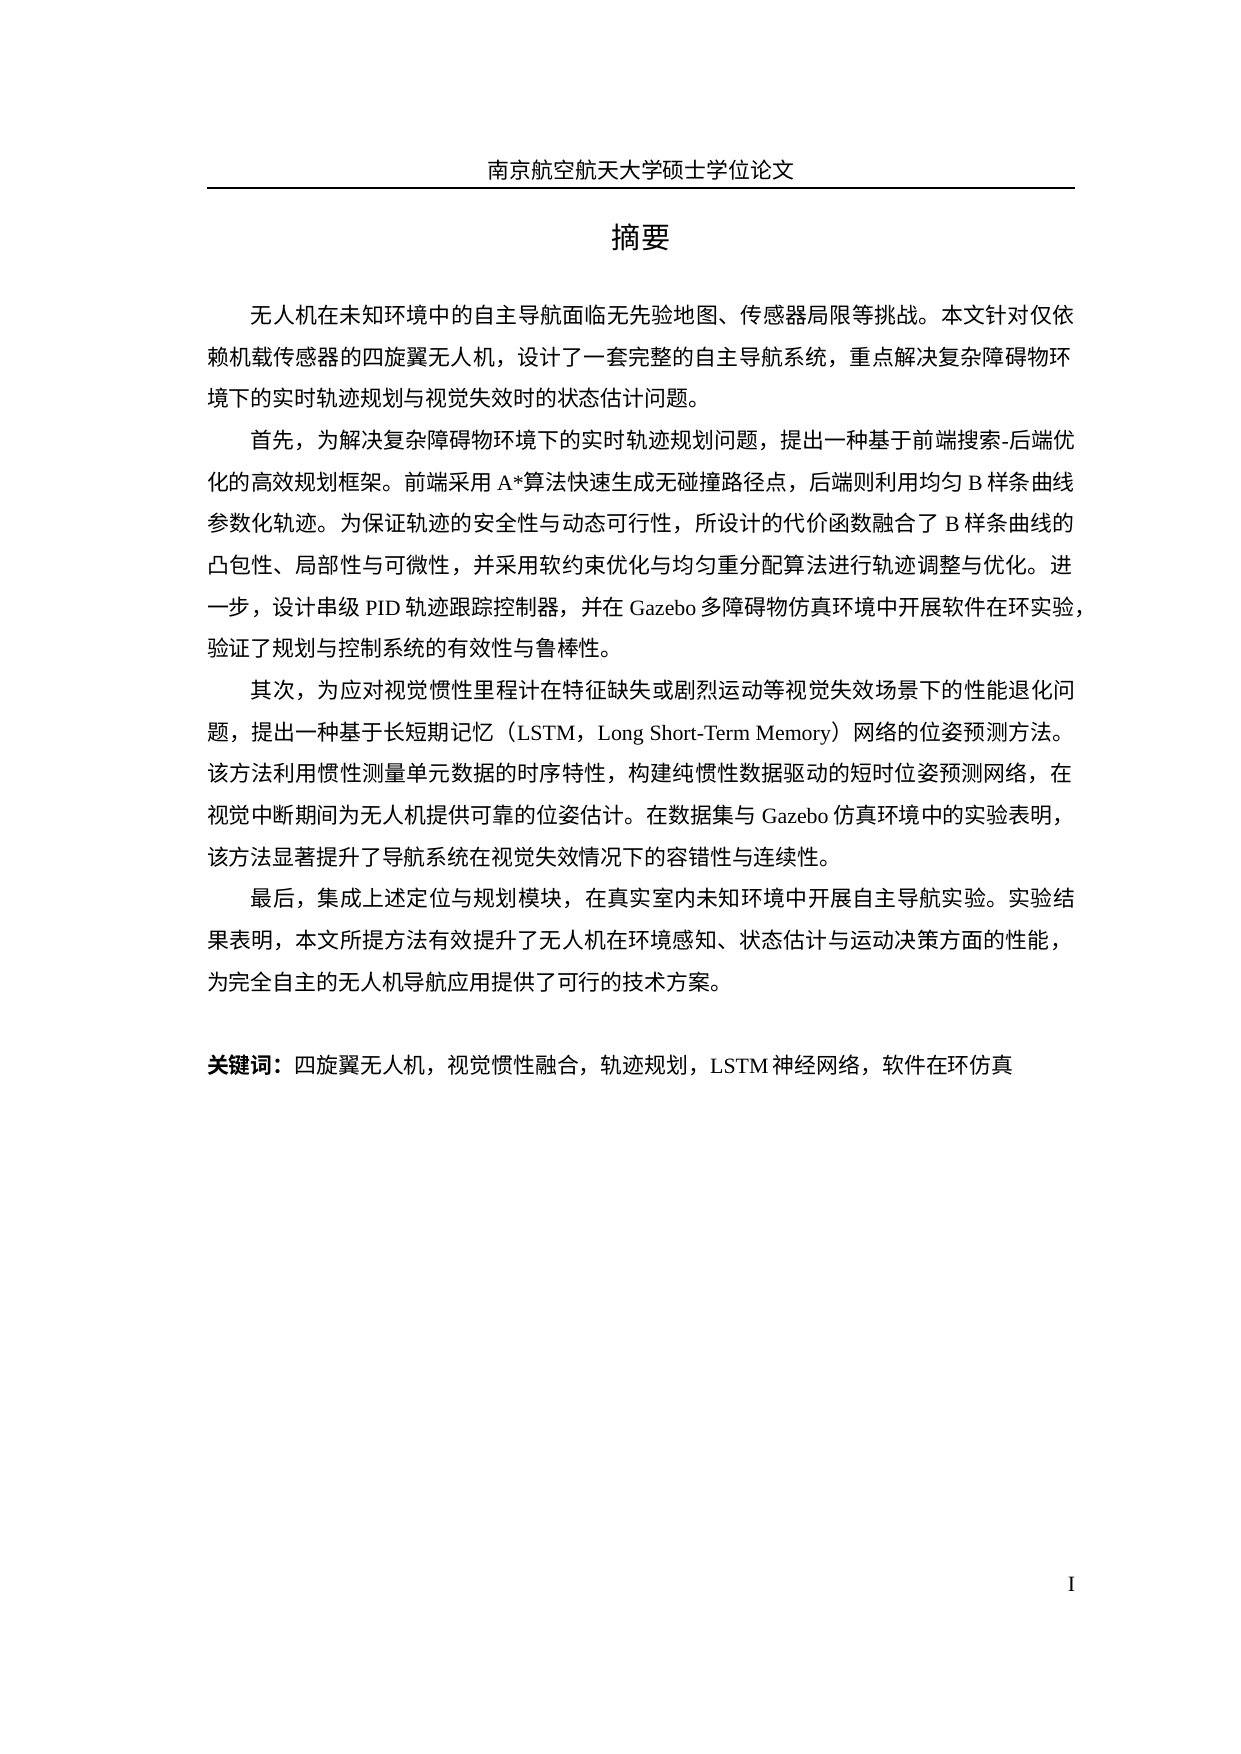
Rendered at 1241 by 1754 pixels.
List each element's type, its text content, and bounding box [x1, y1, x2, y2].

text 无人机在未知环境中的自主导航面临无先验地图、传感器局限等挑战。本文针对仅依赖机载传感器的四旋翼无人机，设计了一套完整的自主导航系统，重点解决复杂障碍物环境下的实时轨迹规划与视觉失效时的状态估计问题。 [207, 290, 1075, 415]
text 其次，为应对视觉惯性里程计在特征缺失或剧烈运动等视觉失效场景下的性能退化问题，提出一种基于长短期记忆（LSTM，Long Short-Term Memory）网络的位姿预测方法。该方法利用惯性测量单元数据的时序特性，构建纯惯性数据驱动的短时位姿预测网络，在视觉中断期间为无人机提供可靠的位姿估计。在数据集与Gazebo仿真环境中的实验表明，该方法显著提升了导航系统在视觉失效情况下的容错性与连续性。 [207, 665, 1075, 873]
text 关键词：四旋翼无人机，视觉惯性融合，轨迹规划，LSTM神经网络，软件在环仿真 [207, 1040, 1075, 1082]
text 摘要 [207, 203, 1075, 269]
text 最后，集成上述定位与规划模块，在真实室内未知环境中开展自主导航实验。实验结果表明，本文所提方法有效提升了无人机在环境感知、状态估计与运动决策方面的性能，为完全自主的无人机导航应用提供了可行的技术方案。 [207, 873, 1075, 998]
text 首先，为解决复杂障碍物环境下的实时轨迹规划问题，提出一种基于前端搜索-后端优化的高效规划框架。前端采用A*算法快速生成无碰撞路径点，后端则利用均匀B样条曲线参数化轨迹。为保证轨迹的安全性与动态可行性，所设计的代价函数融合了B样条曲线的凸包性、局部性与可微性，并采用软约束优化与均匀重分配算法进行轨迹调整与优化。进一步，设计串级PID轨迹跟踪控制器，并在Gazebo多障碍物仿真环境中开展软件在环实验，验证了规划与控制系统的有效性与鲁棒性。 [207, 415, 1075, 665]
